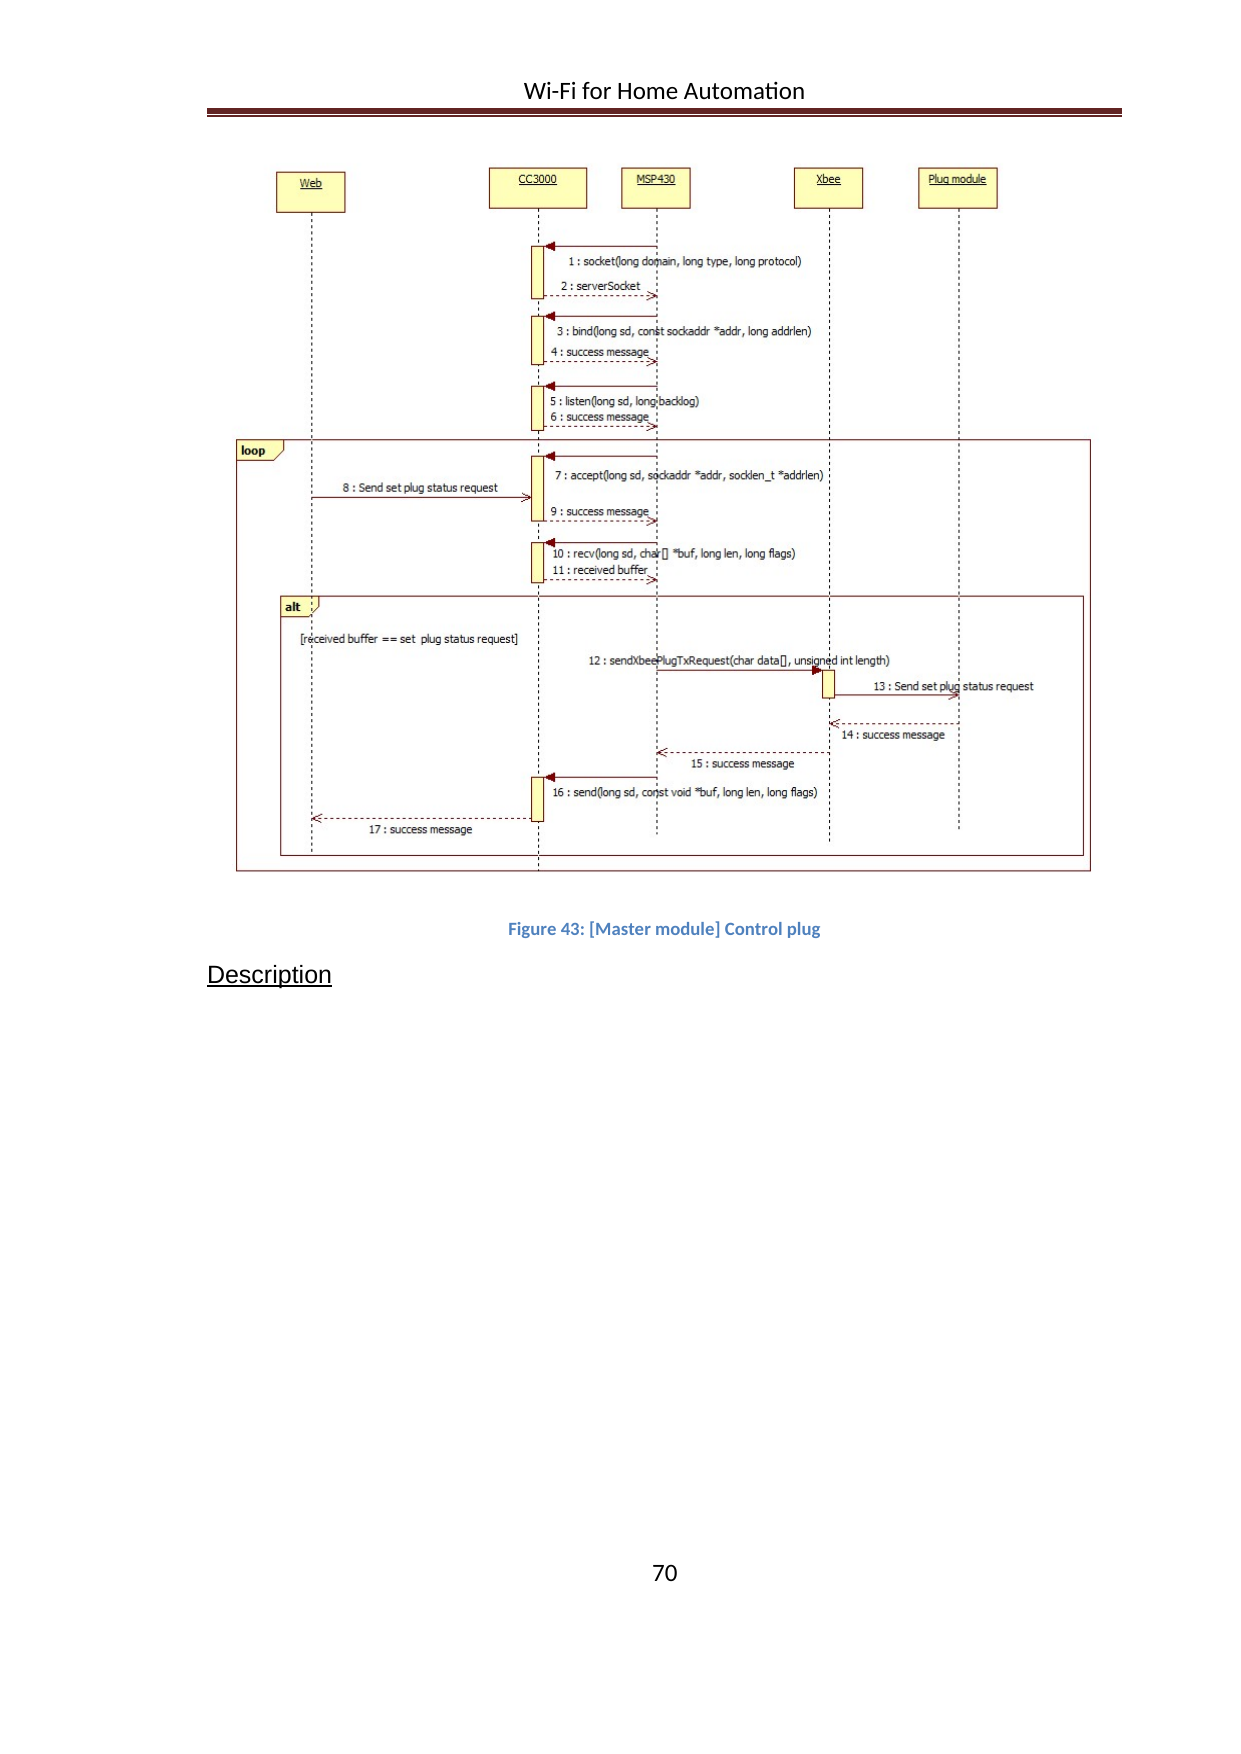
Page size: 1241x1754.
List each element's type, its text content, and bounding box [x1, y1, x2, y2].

text Figure 43: [Master module] Control plug [207, 917, 1122, 940]
text Description [207, 961, 1122, 989]
picture [216, 147, 1110, 892]
